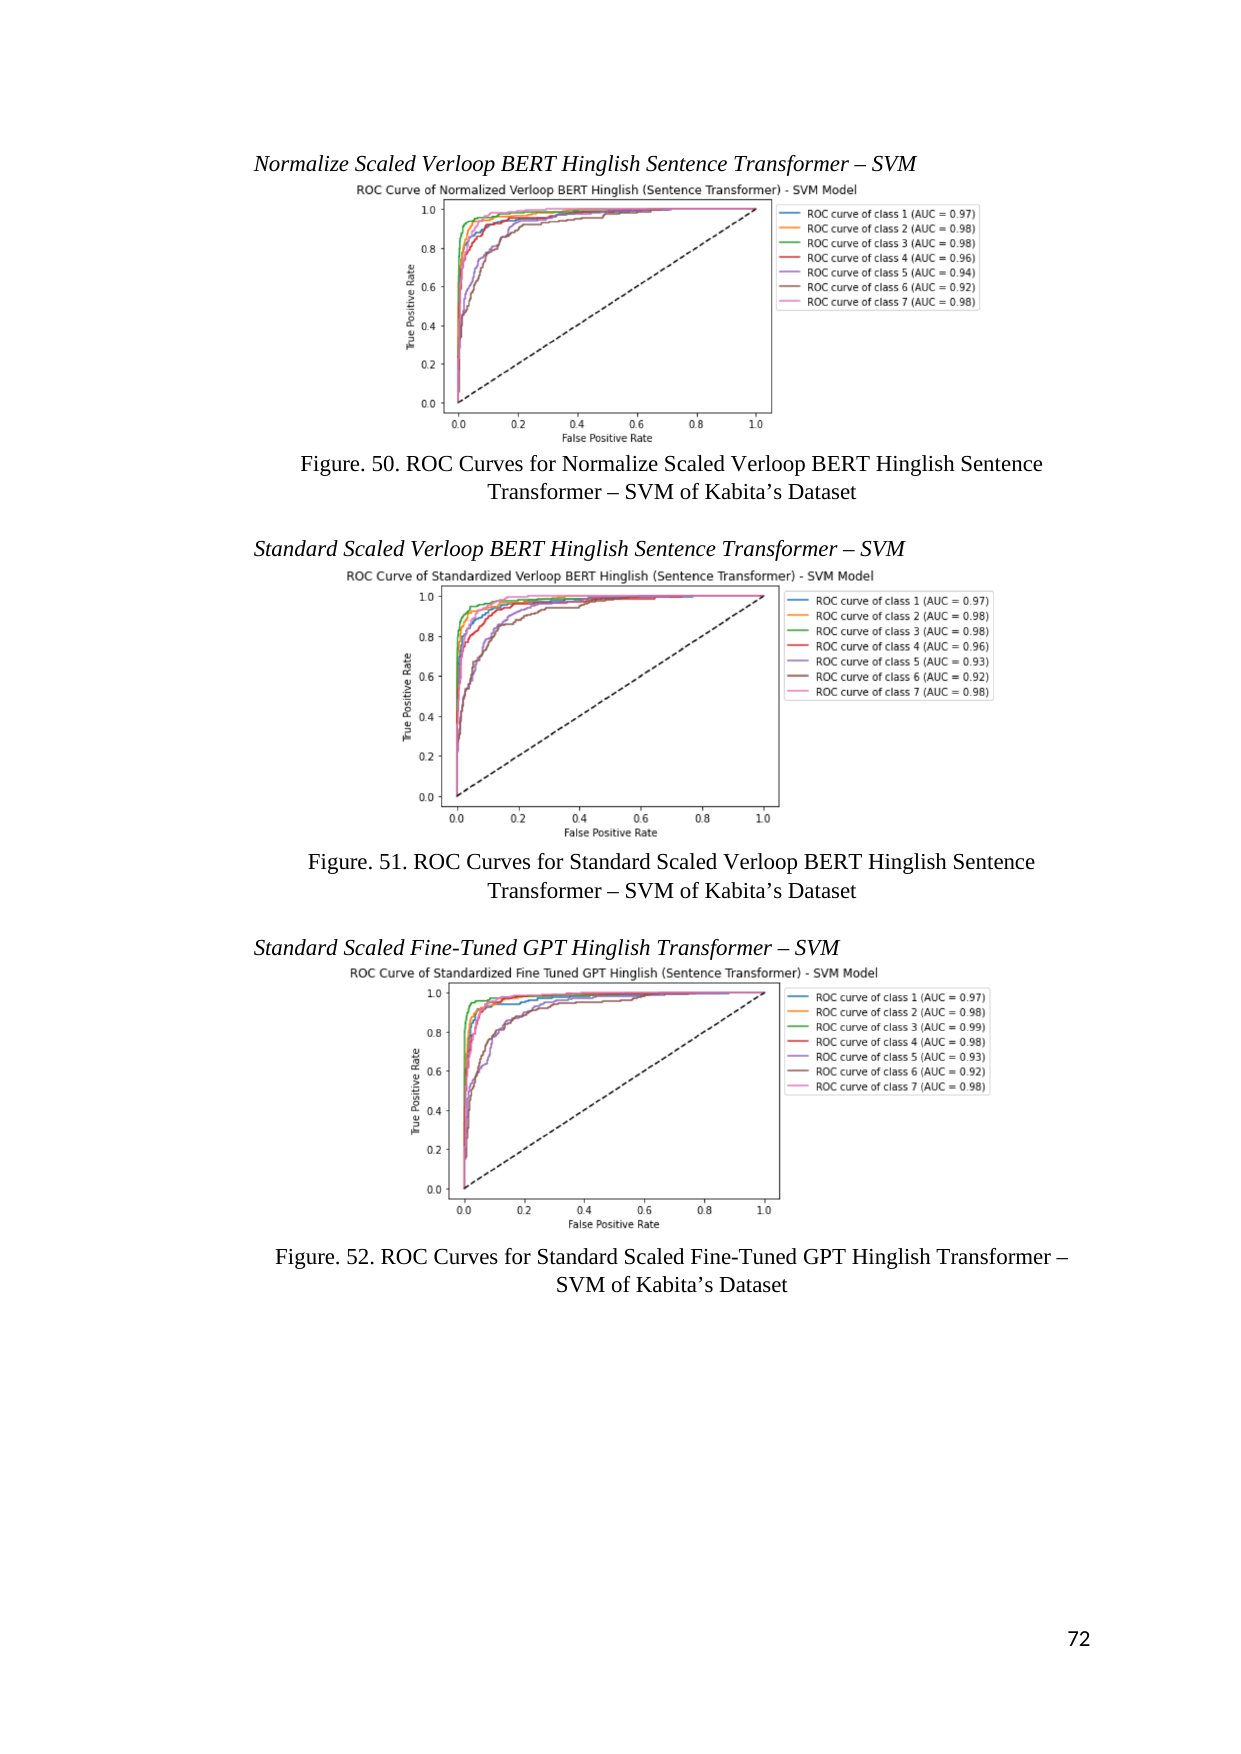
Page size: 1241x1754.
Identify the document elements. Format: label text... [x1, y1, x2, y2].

list Figure. 52. ROC Curves for Standard Scaled Fine-Tuned GPT Hinglish Transformer – SVM of Kabita’s Dataset [253, 1243, 1090, 1298]
list Figure. 51. ROC Curves for Standard Scaled Verloop BERT Hinglish Sentence Transformer – SVM of Kabita’s Dataset [253, 848, 1090, 903]
picture [341, 563, 1002, 847]
list Normalize Scaled Verloop BERT Hinglish Sentence Transformer – SVM [253, 150, 1090, 176]
picture [346, 962, 998, 1241]
list Standard Scaled Fine-Tuned GPT Hinglish Transformer – SVM [253, 934, 1090, 960]
list Standard Scaled Verloop BERT Hinglish Sentence Transformer – SVM [253, 535, 1090, 562]
list Figure. 50. ROC Curves for Normalize Scaled Verloop BERT Hinglish Sentence Transformer – SVM of Kabita’s Dataset [253, 450, 1090, 505]
picture [354, 178, 990, 448]
